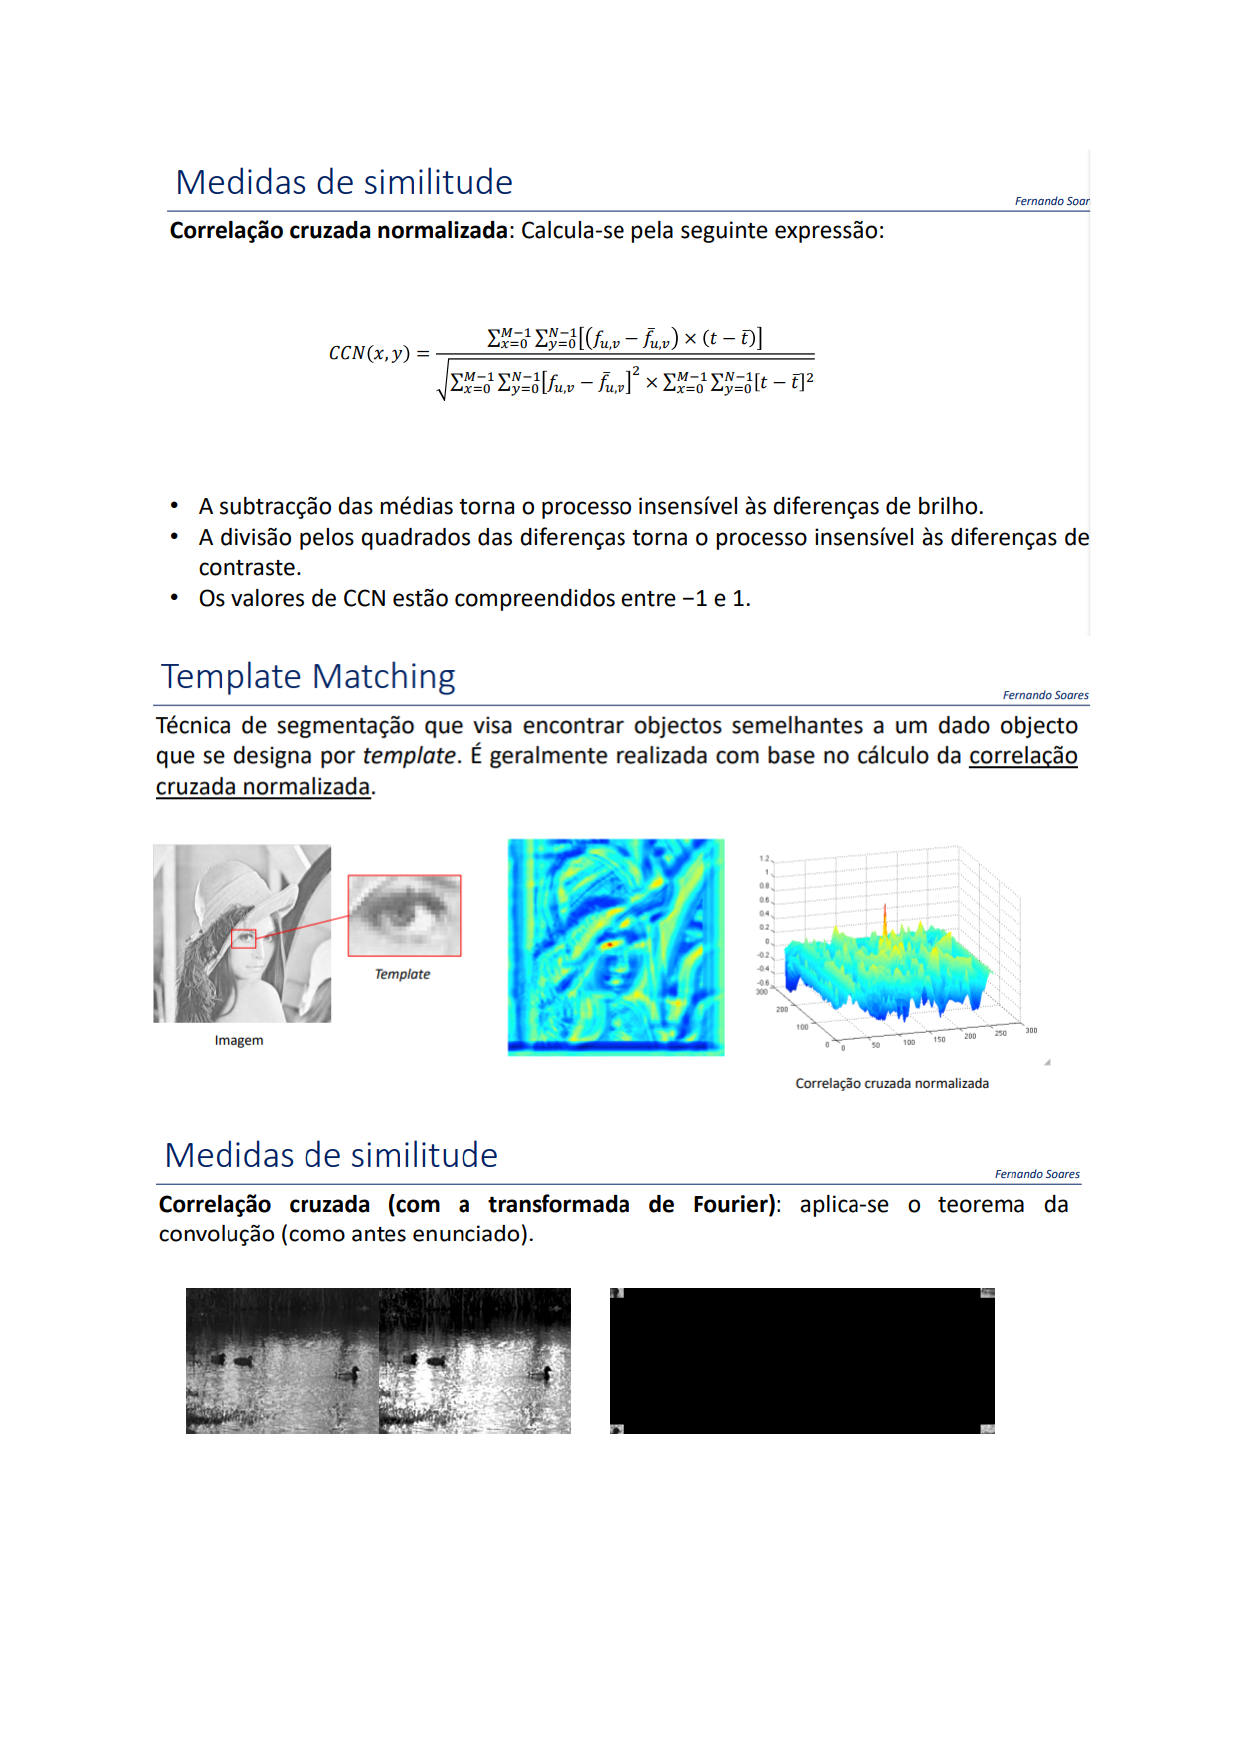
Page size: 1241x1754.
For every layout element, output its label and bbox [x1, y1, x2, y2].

picture [150, 1137, 1091, 1443]
picture [150, 150, 1091, 636]
picture [150, 654, 1091, 1136]
